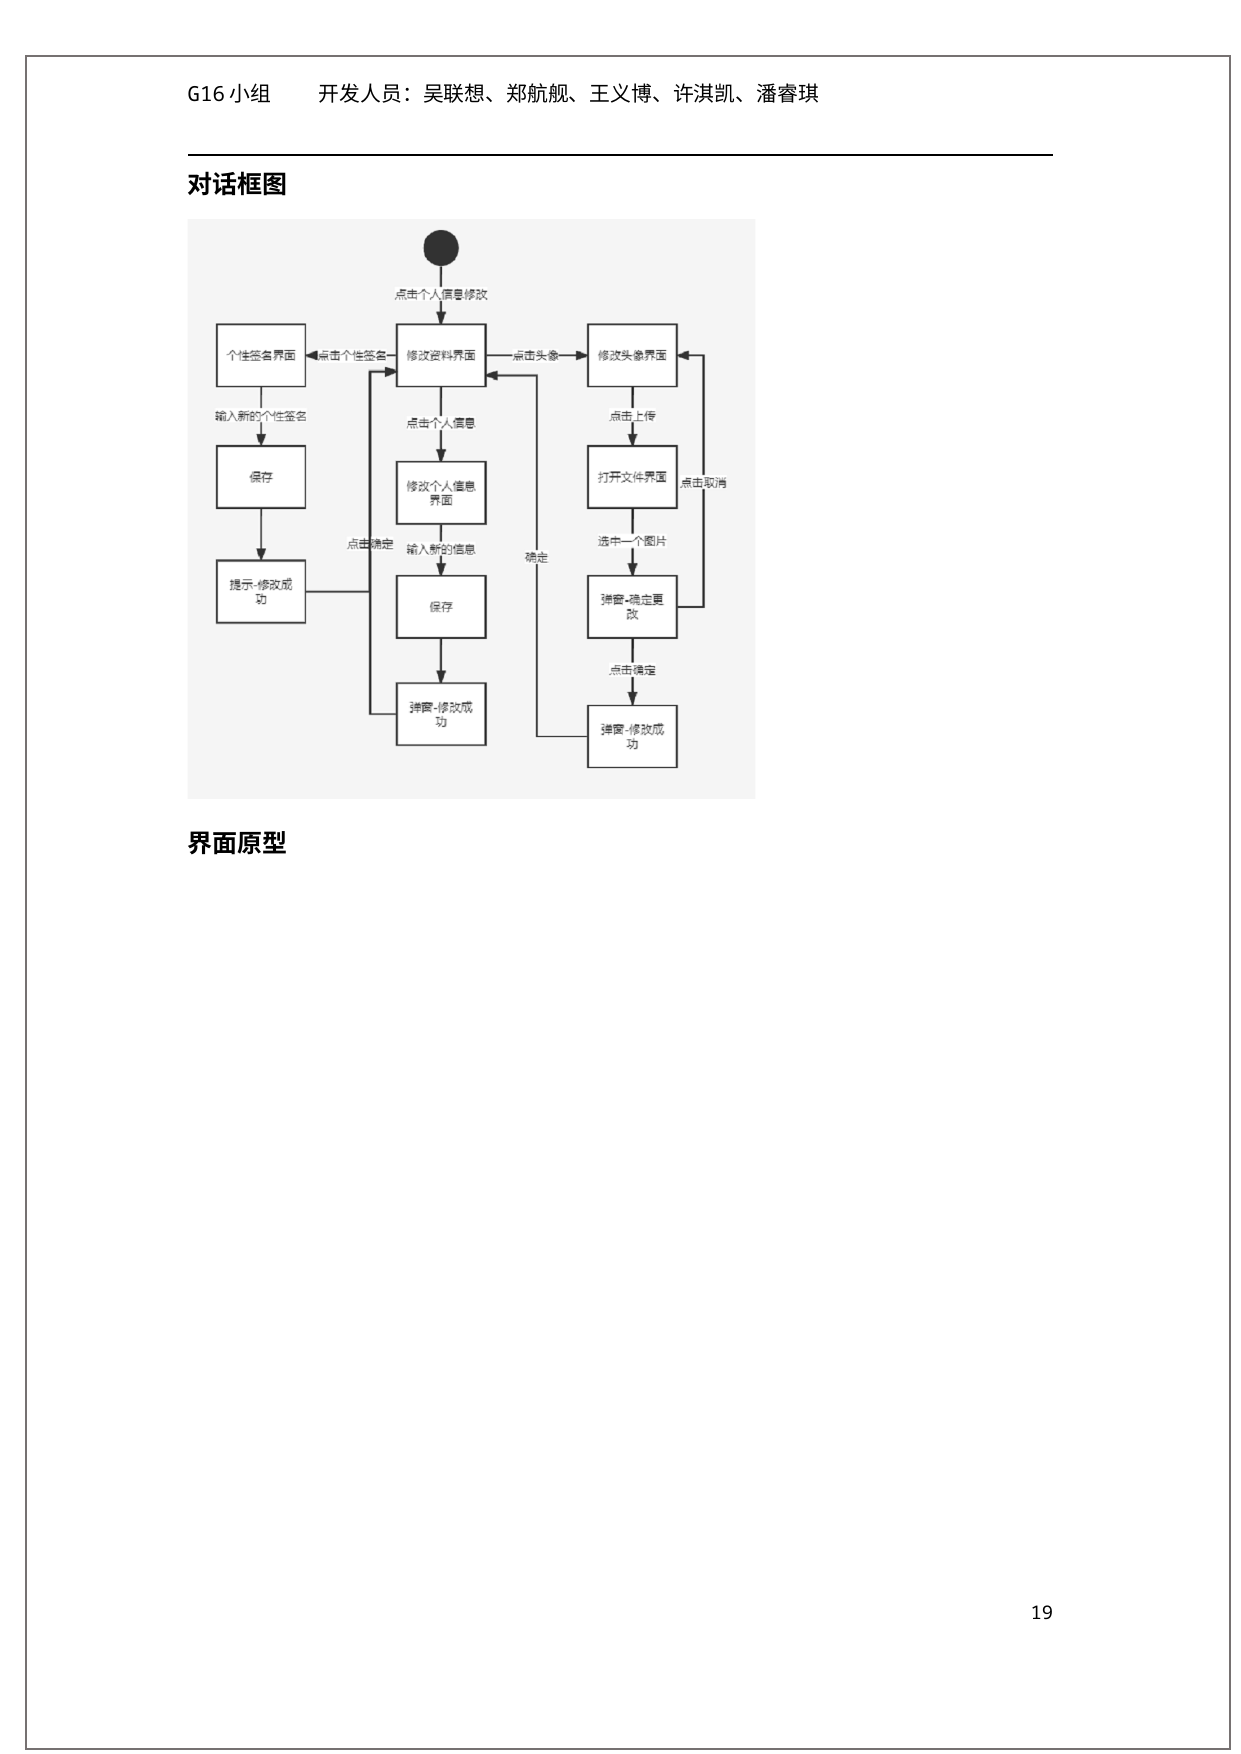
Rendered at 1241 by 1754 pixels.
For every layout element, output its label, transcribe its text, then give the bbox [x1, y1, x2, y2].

picture [187, 219, 756, 799]
subtitle 界面原型 [187, 823, 1053, 859]
subtitle 对话框图 [187, 164, 1053, 201]
